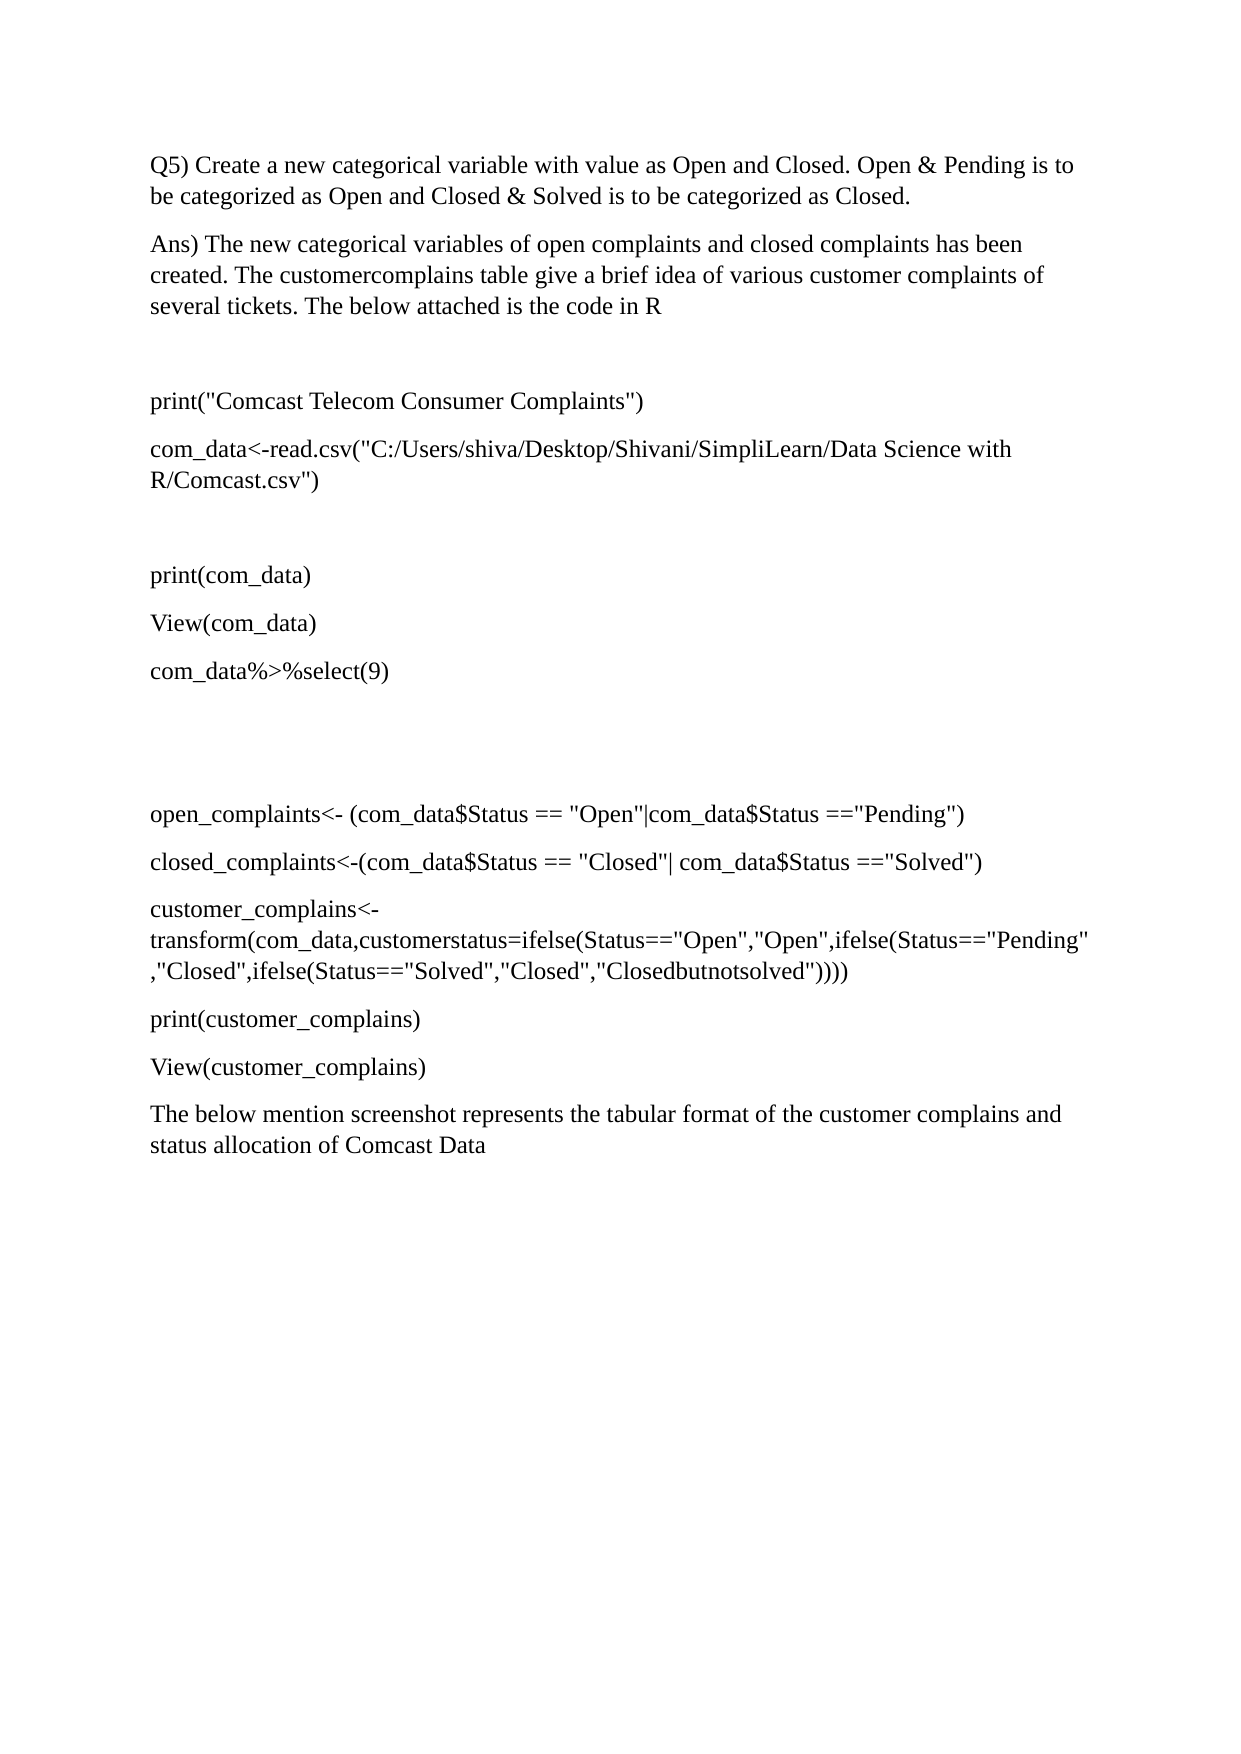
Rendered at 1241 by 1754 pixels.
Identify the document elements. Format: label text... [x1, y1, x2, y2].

text open_complaints<- (com_data$Status == "Open"|com_data$Status =="Pending") [150, 799, 1090, 828]
text Ans) The new categorical variables of open complaints and closed complaints has been created. The customercomplains table give a brief idea of various customer complaints of several tickets. The below attached is the code in R [150, 229, 1090, 319]
text The below mention screenshot represents the tabular format of the customer complains and status allocation of Comcast Data [150, 1099, 1090, 1159]
text print("Comcast Telecom Consumer Complaints") [150, 386, 1090, 415]
text print(customer_complains) [150, 1004, 1090, 1033]
text View(com_data) [150, 608, 1090, 637]
text View(customer_complains) [150, 1052, 1090, 1081]
text closed_complaints<-(com_data$Status == "Closed"| com_data$Status =="Solved") [150, 847, 1090, 875]
text Q5) Create a new categorical variable with value as Open and Closed. Open & Pending is to be categorized as Open and Closed & Solved is to be categorized as Closed. [150, 150, 1090, 210]
text com_data%>%select(9) [150, 656, 1090, 684]
text print(com_data) [150, 560, 1090, 589]
text com_data<-read.csv("C:/Users/shiva/Desktop/Shivani/SimpliLearn/Data Science with R/Comcast.csv") [150, 434, 1090, 494]
text customer_complains<-transform(com_data,customerstatus=ifelse(Status=="Open","Open",ifelse(Status=="Pending","Closed",ifelse(Status=="Solved","Closed","Closedbutnotsolved")))) [150, 894, 1090, 985]
